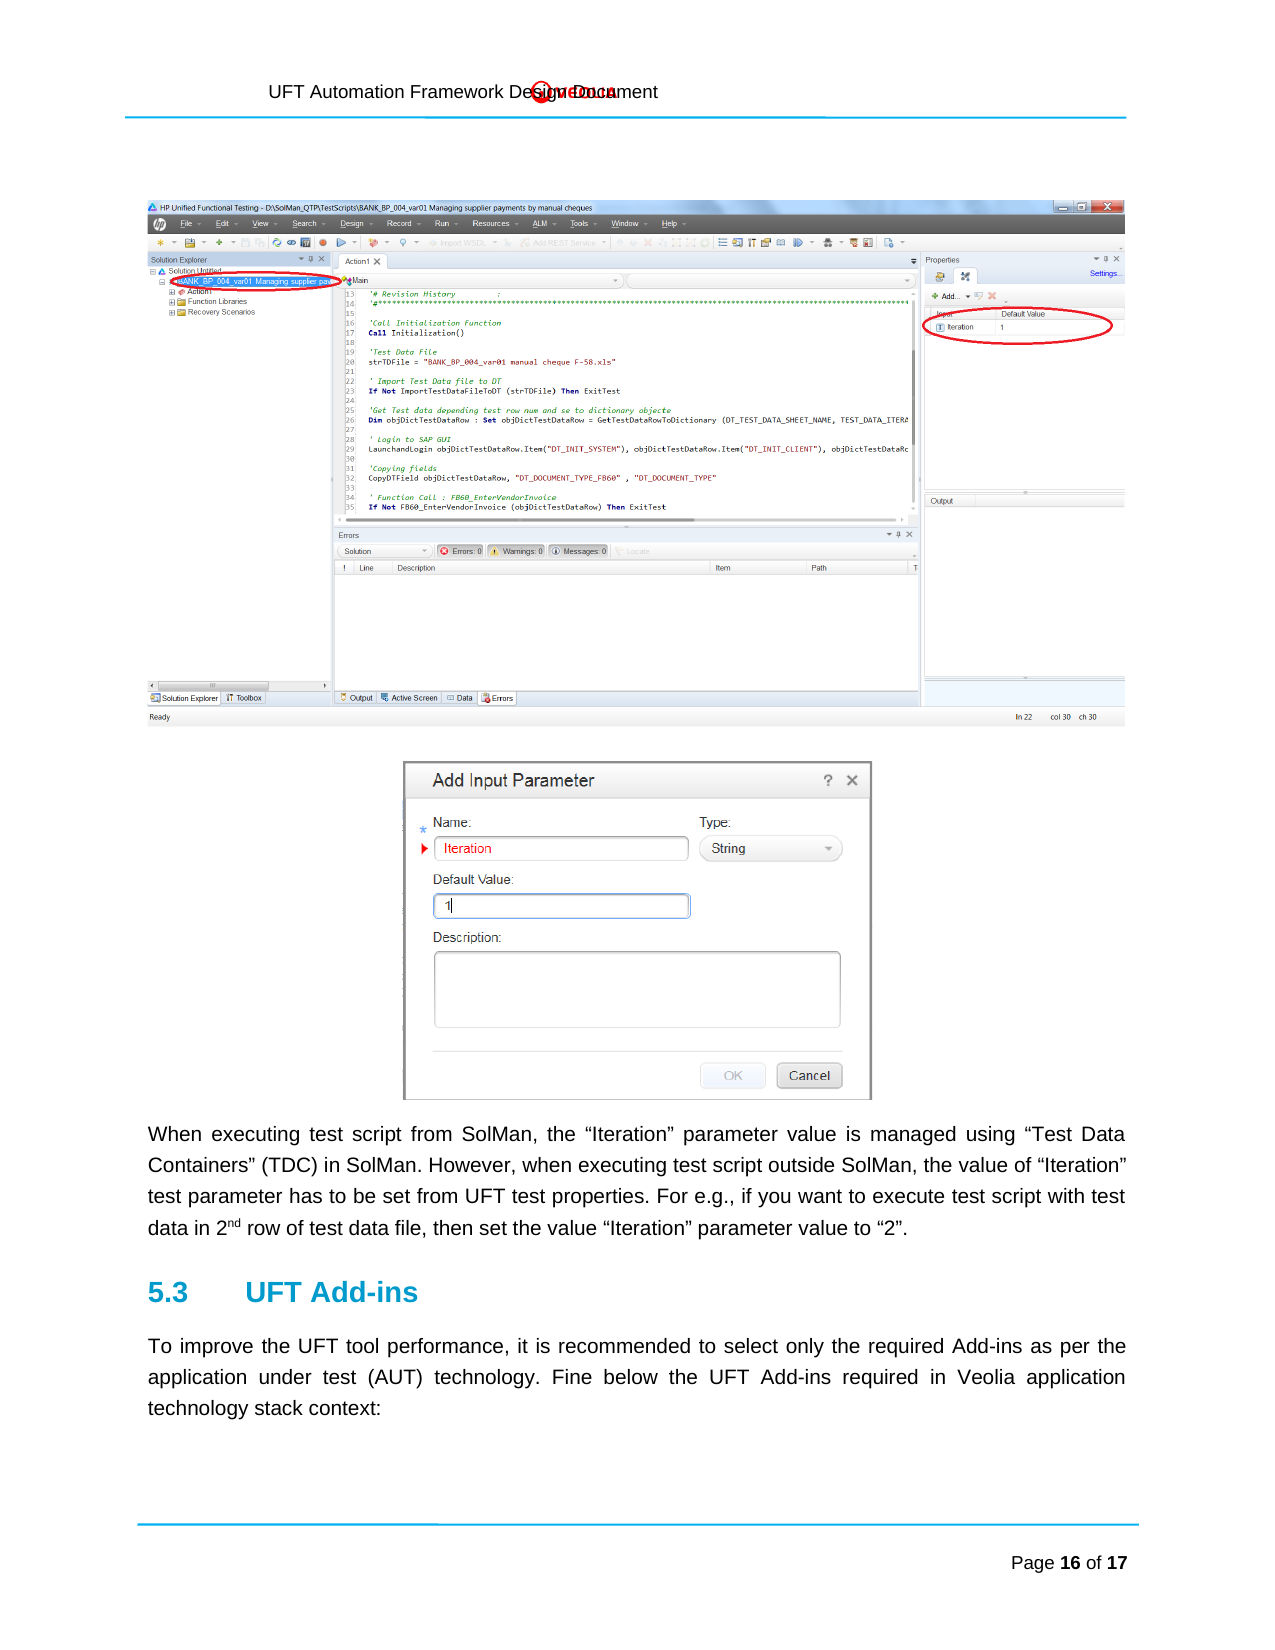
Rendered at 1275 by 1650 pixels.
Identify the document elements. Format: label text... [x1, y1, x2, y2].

subtitle UFT Add-ins [148, 1275, 1127, 1308]
text To improve the UFT tool performance, it is recommended to select only the required Add-ins as per the application under test (AUT) technology. Fine below the UFT Add-ins required in Veolia application technology stack context: [148, 1328, 1127, 1422]
picture [402, 759, 873, 1100]
picture [147, 200, 1125, 727]
picture [505, 70, 640, 115]
